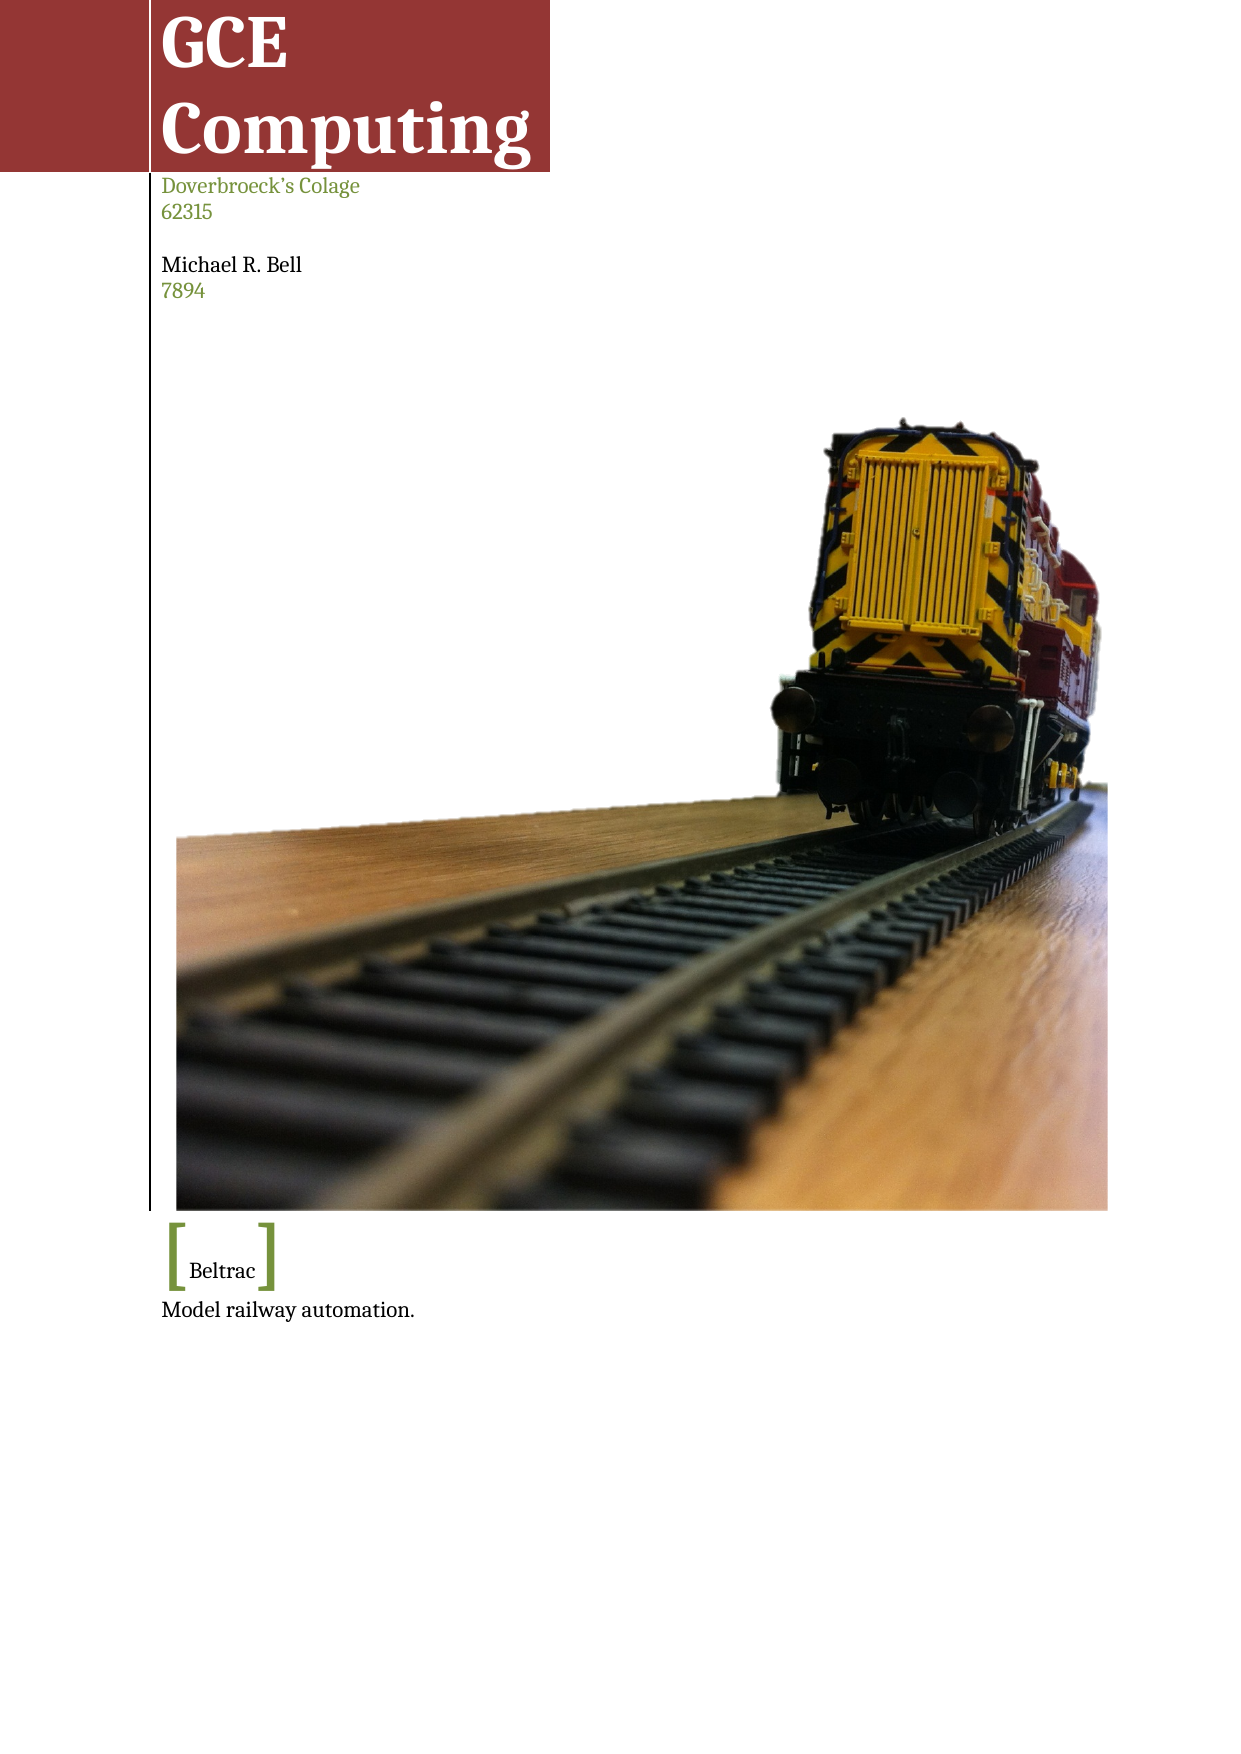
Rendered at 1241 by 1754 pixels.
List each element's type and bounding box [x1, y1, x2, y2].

picture [176, 172, 1108, 1211]
